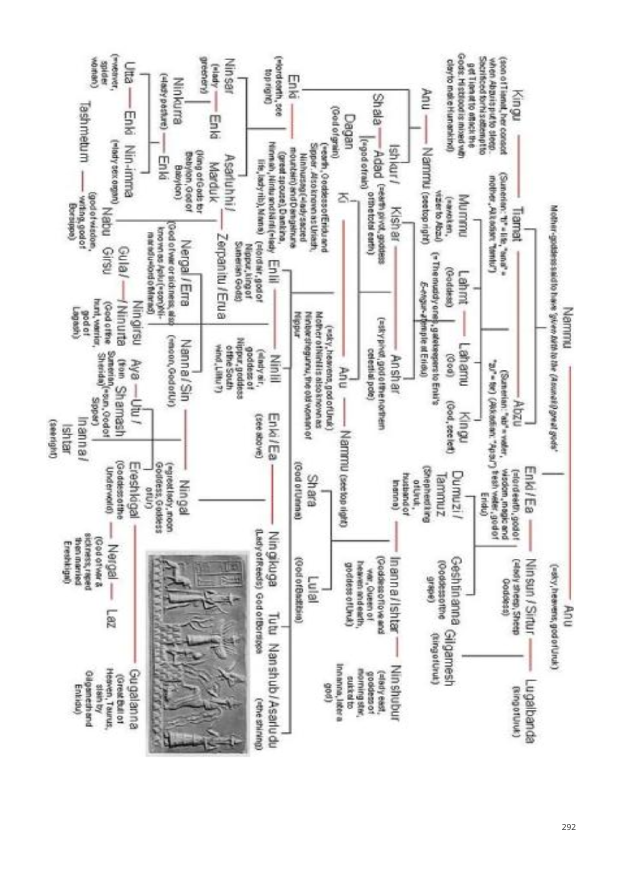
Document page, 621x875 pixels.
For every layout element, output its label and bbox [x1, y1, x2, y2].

picture [46, 45, 574, 759]
